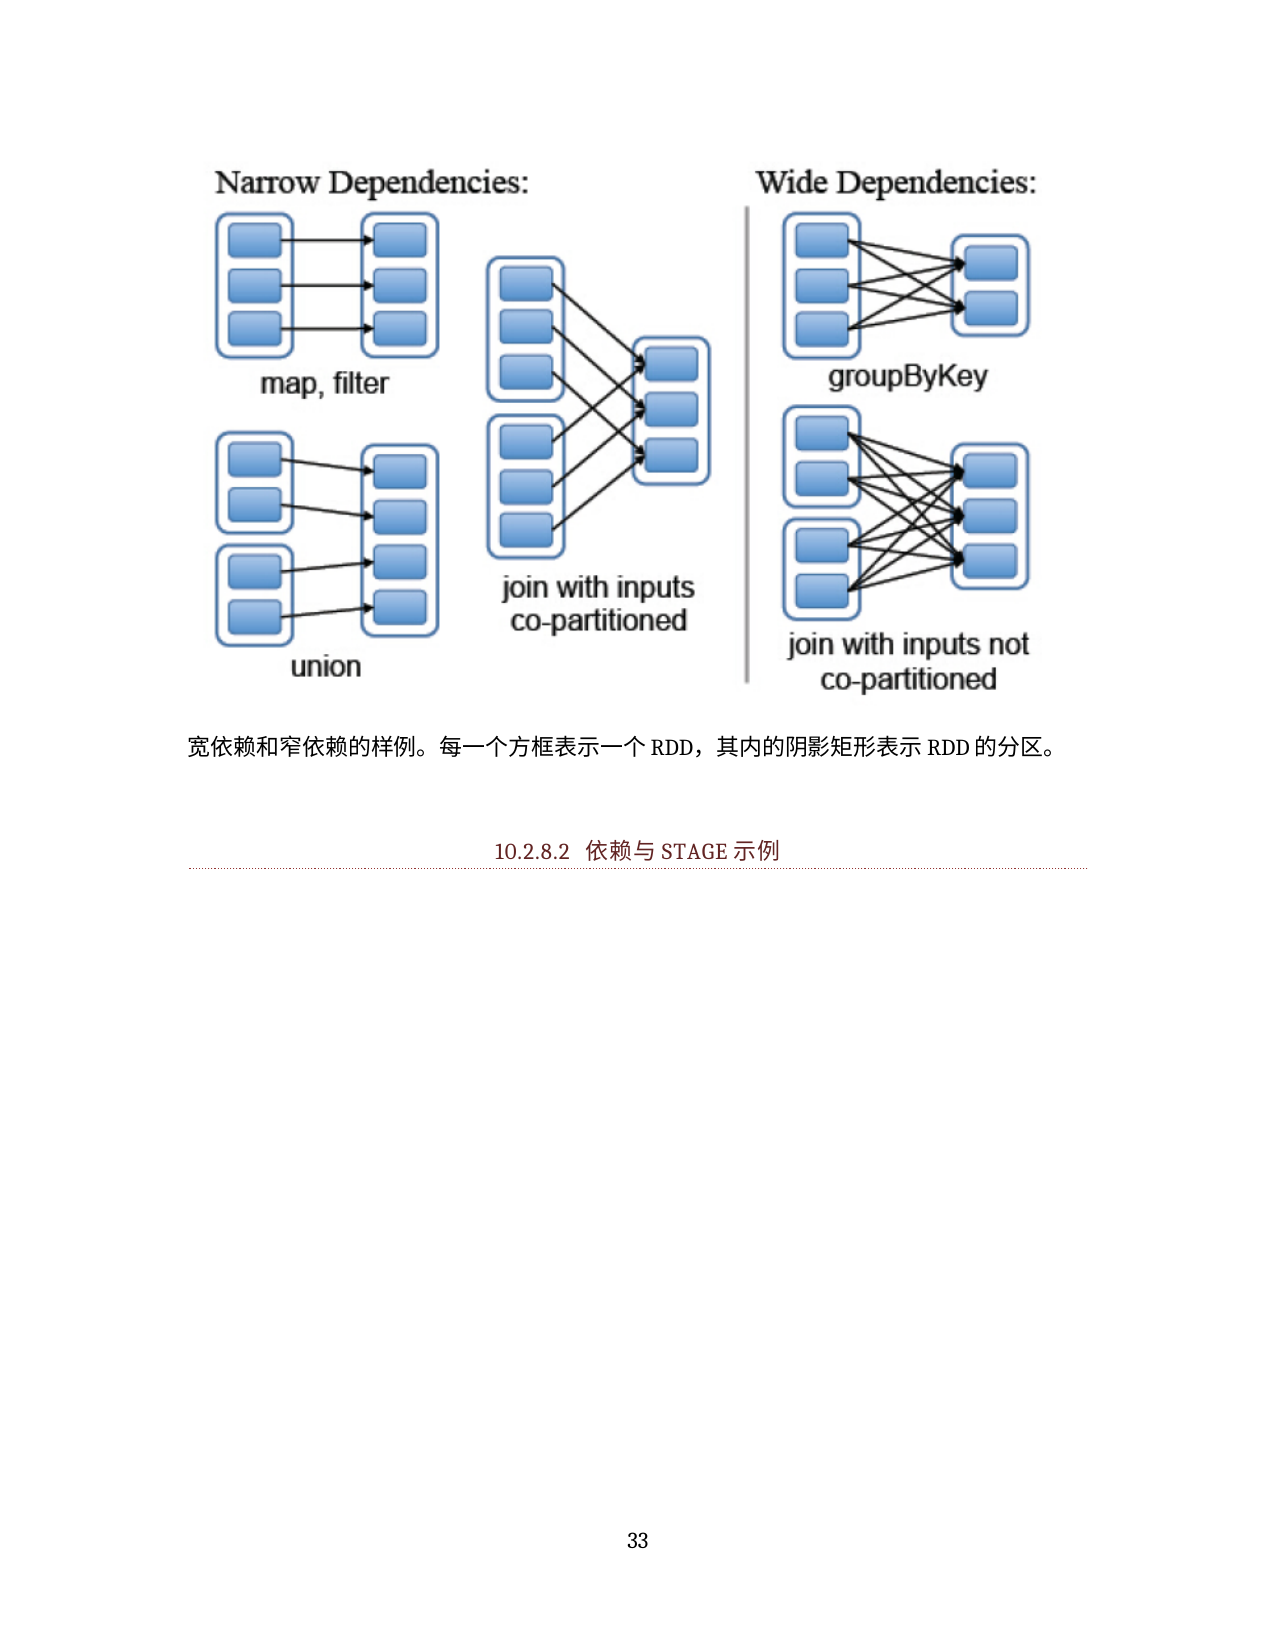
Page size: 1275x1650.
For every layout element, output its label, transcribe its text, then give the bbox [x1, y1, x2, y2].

text 宽依赖和窄依赖的样例。每一个方框表示一个RDD，其内的阴影矩形表示RDD的分区。 [187, 729, 1087, 762]
subtitle 依赖与Stage示例 [187, 833, 1087, 869]
picture [187, 150, 1088, 707]
